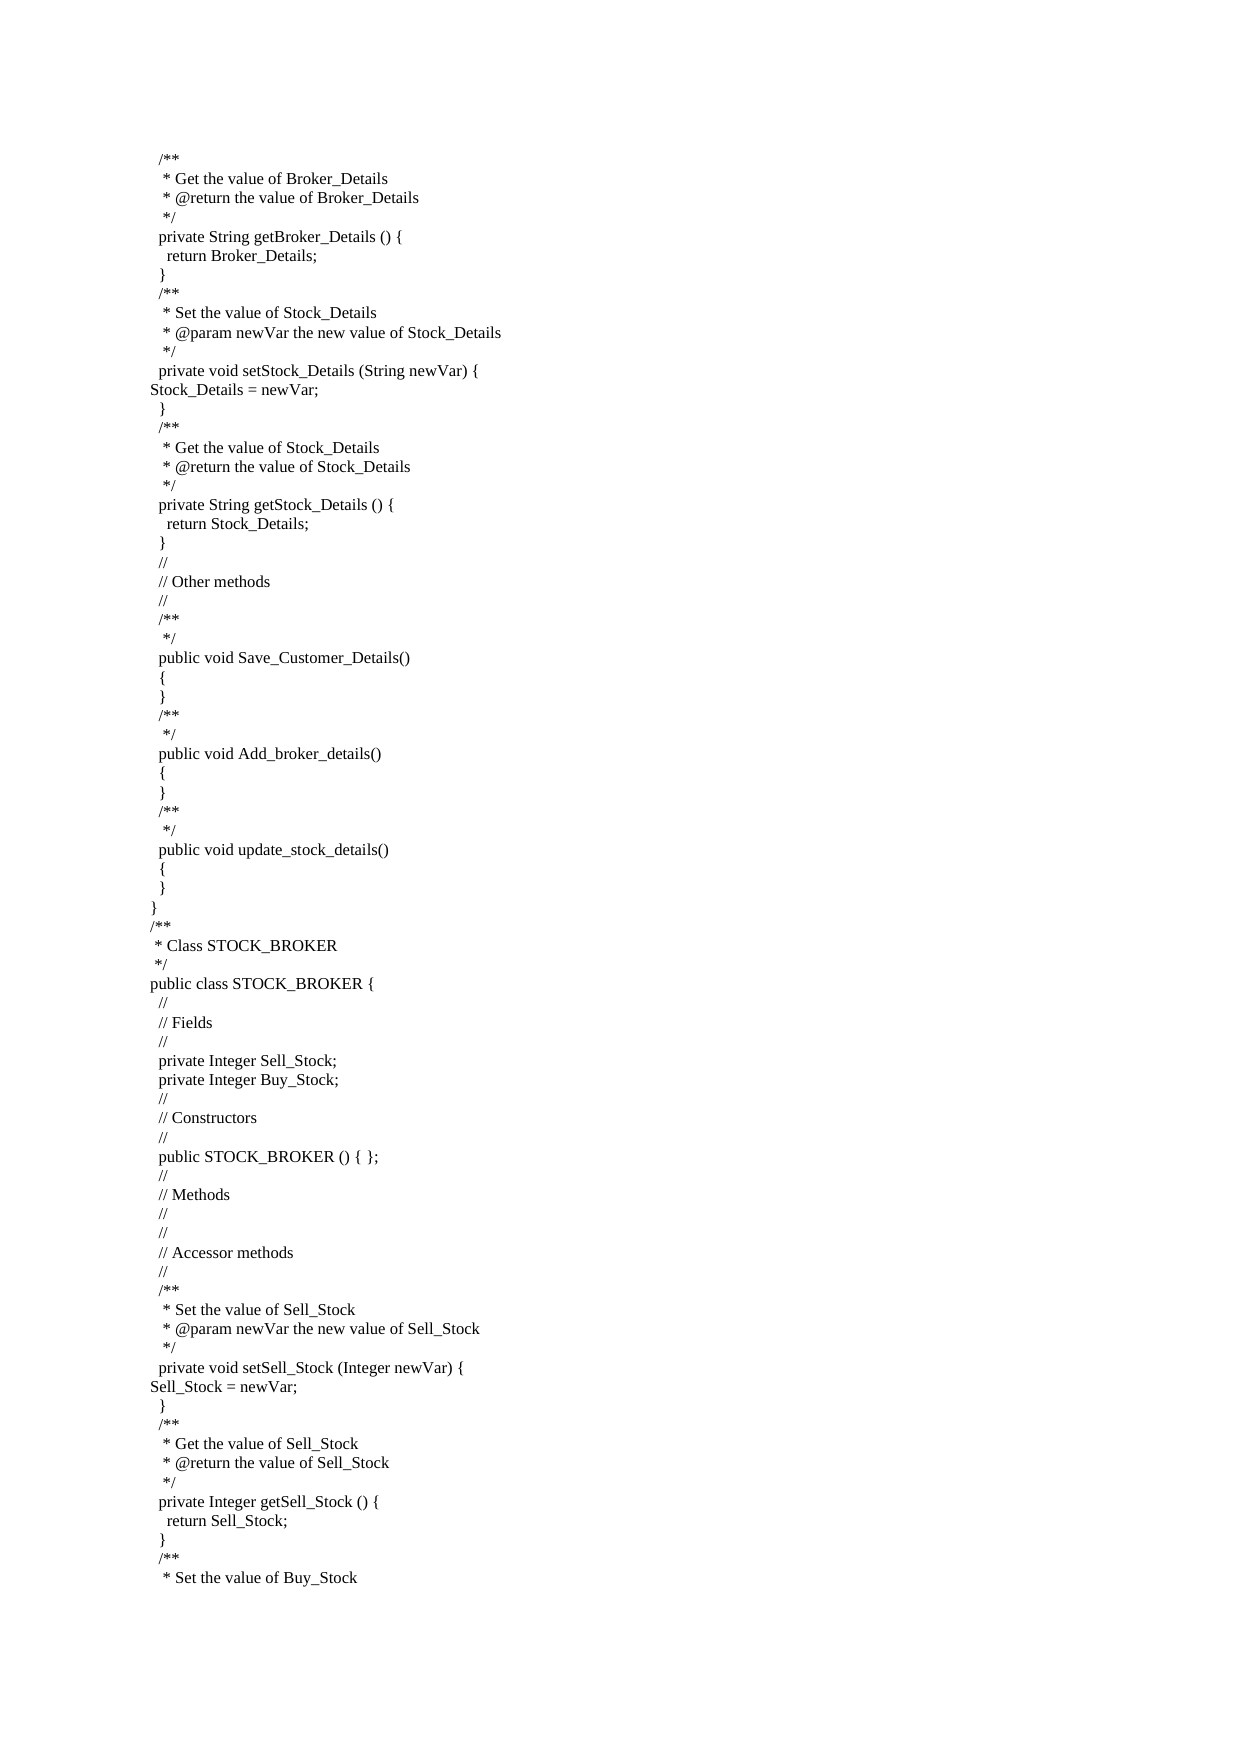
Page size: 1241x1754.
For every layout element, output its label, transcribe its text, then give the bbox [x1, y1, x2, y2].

text */ [150, 207, 1090, 227]
text /** [150, 150, 1090, 169]
text // [150, 591, 1090, 610]
text * @return the value of Broker_Details [150, 188, 1090, 207]
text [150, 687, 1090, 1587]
text /** [150, 284, 1090, 303]
text } [150, 399, 1090, 418]
text * Set the value of Stock_Details [150, 303, 1090, 322]
text { [150, 667, 1090, 687]
text } [150, 533, 1090, 552]
text private void setStock_Details (String newVar) { [150, 361, 1090, 380]
text private String getStock_Details () { [150, 495, 1090, 514]
text return Broker_Details; [150, 246, 1090, 265]
text * @return the value of Stock_Details [150, 457, 1090, 476]
text return Stock_Details; [150, 514, 1090, 533]
text /** [150, 610, 1090, 629]
text Stock_Details = newVar; [150, 380, 1090, 399]
text // Other methods [150, 572, 1090, 591]
text */ [150, 629, 1090, 648]
text * Get the value of Broker_Details [150, 169, 1090, 188]
text */ [150, 476, 1090, 495]
text } [150, 265, 1090, 284]
text private String getBroker_Details () { [150, 227, 1090, 246]
text * Get the value of Stock_Details [150, 437, 1090, 457]
text // [150, 552, 1090, 572]
text /** [150, 418, 1090, 437]
text public void Save_Customer_Details() [150, 648, 1090, 667]
text */ [150, 342, 1090, 361]
text * @param newVar the new value of Stock_Details [150, 322, 1090, 342]
